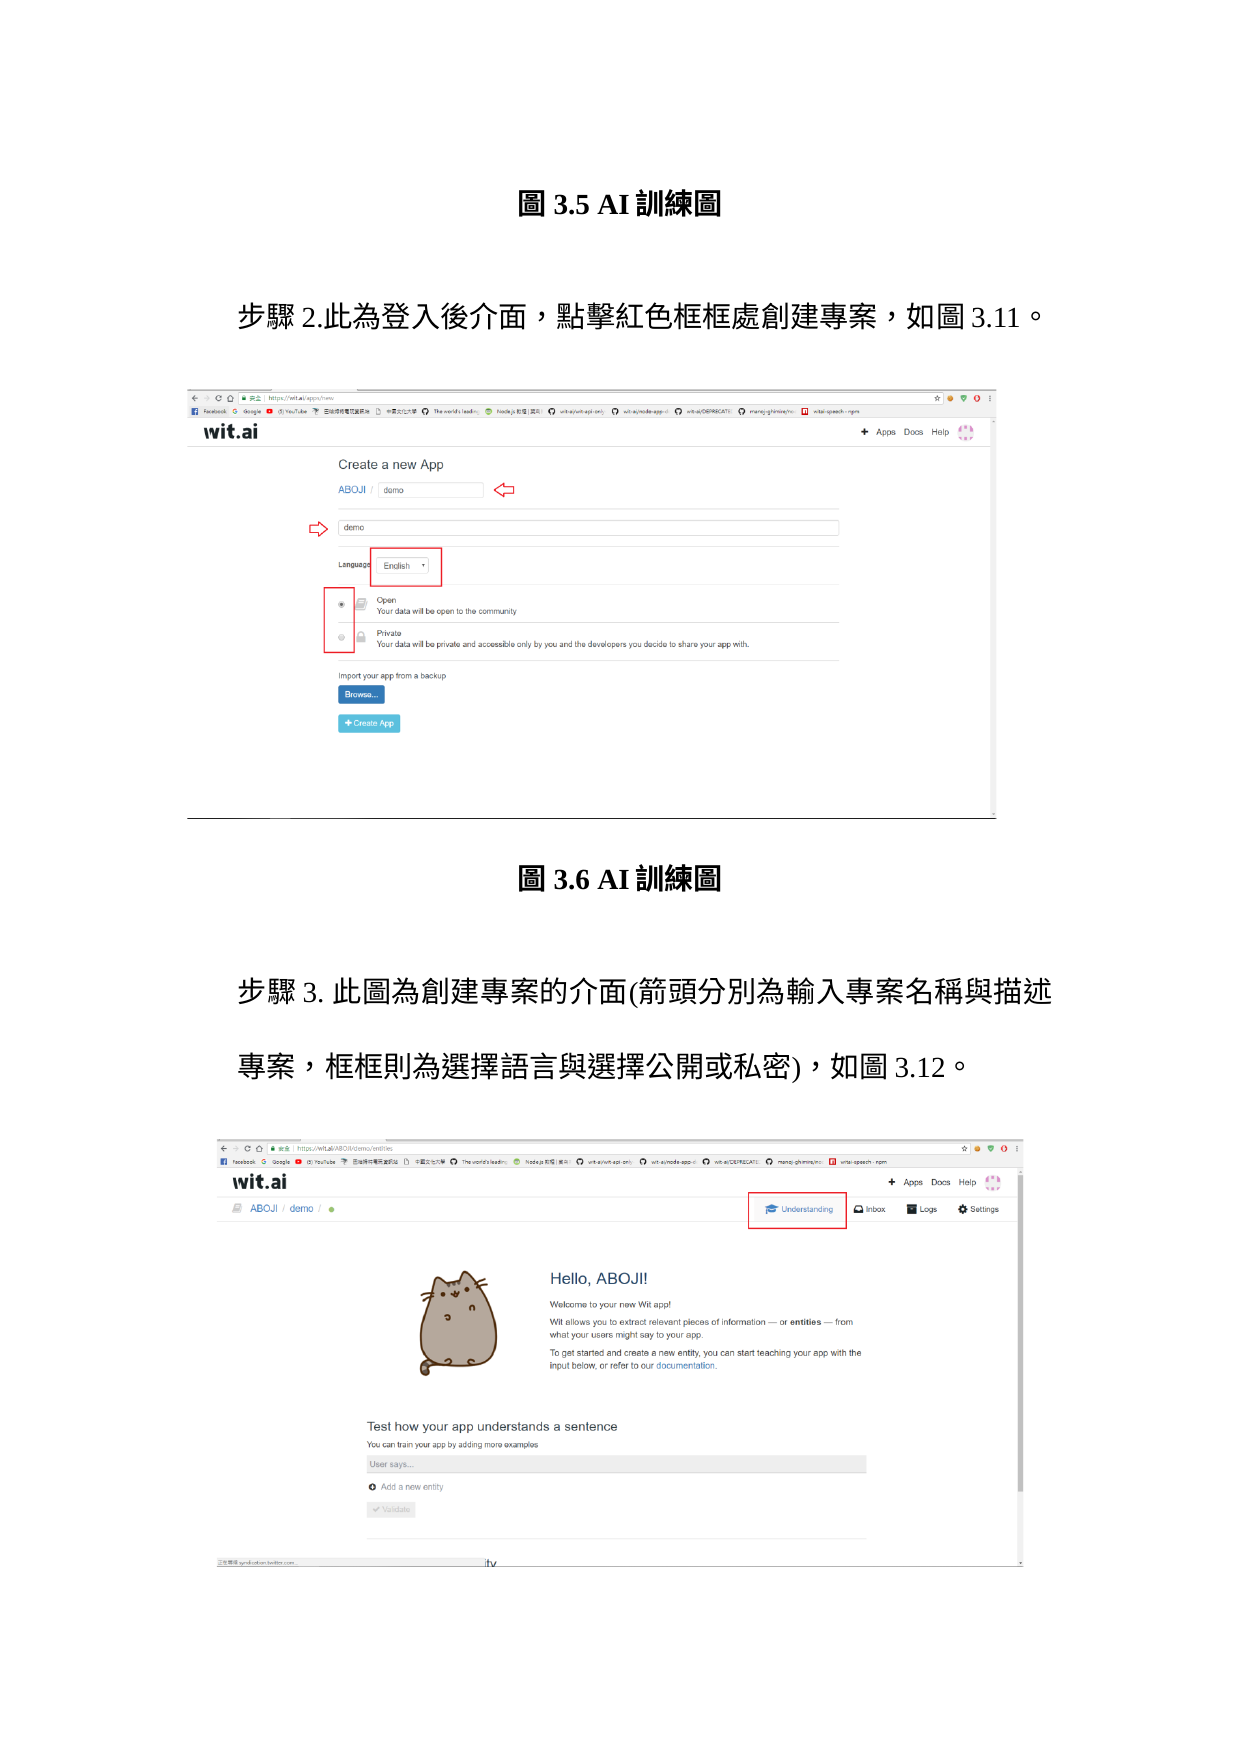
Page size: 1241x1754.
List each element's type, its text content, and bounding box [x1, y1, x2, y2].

text 步驟3. 此圖為創建專案的介面(箭頭分別為輸入專案名稱與描述專案，框框則為選擇語言與選擇公開或私密)，如圖3.12。 [237, 952, 1053, 1102]
picture [216, 1139, 1024, 1567]
picture [187, 389, 997, 819]
text 步驟2.此為登入後介面，點擊紅色框框處創建專案，如圖3.11。 [237, 277, 1053, 352]
